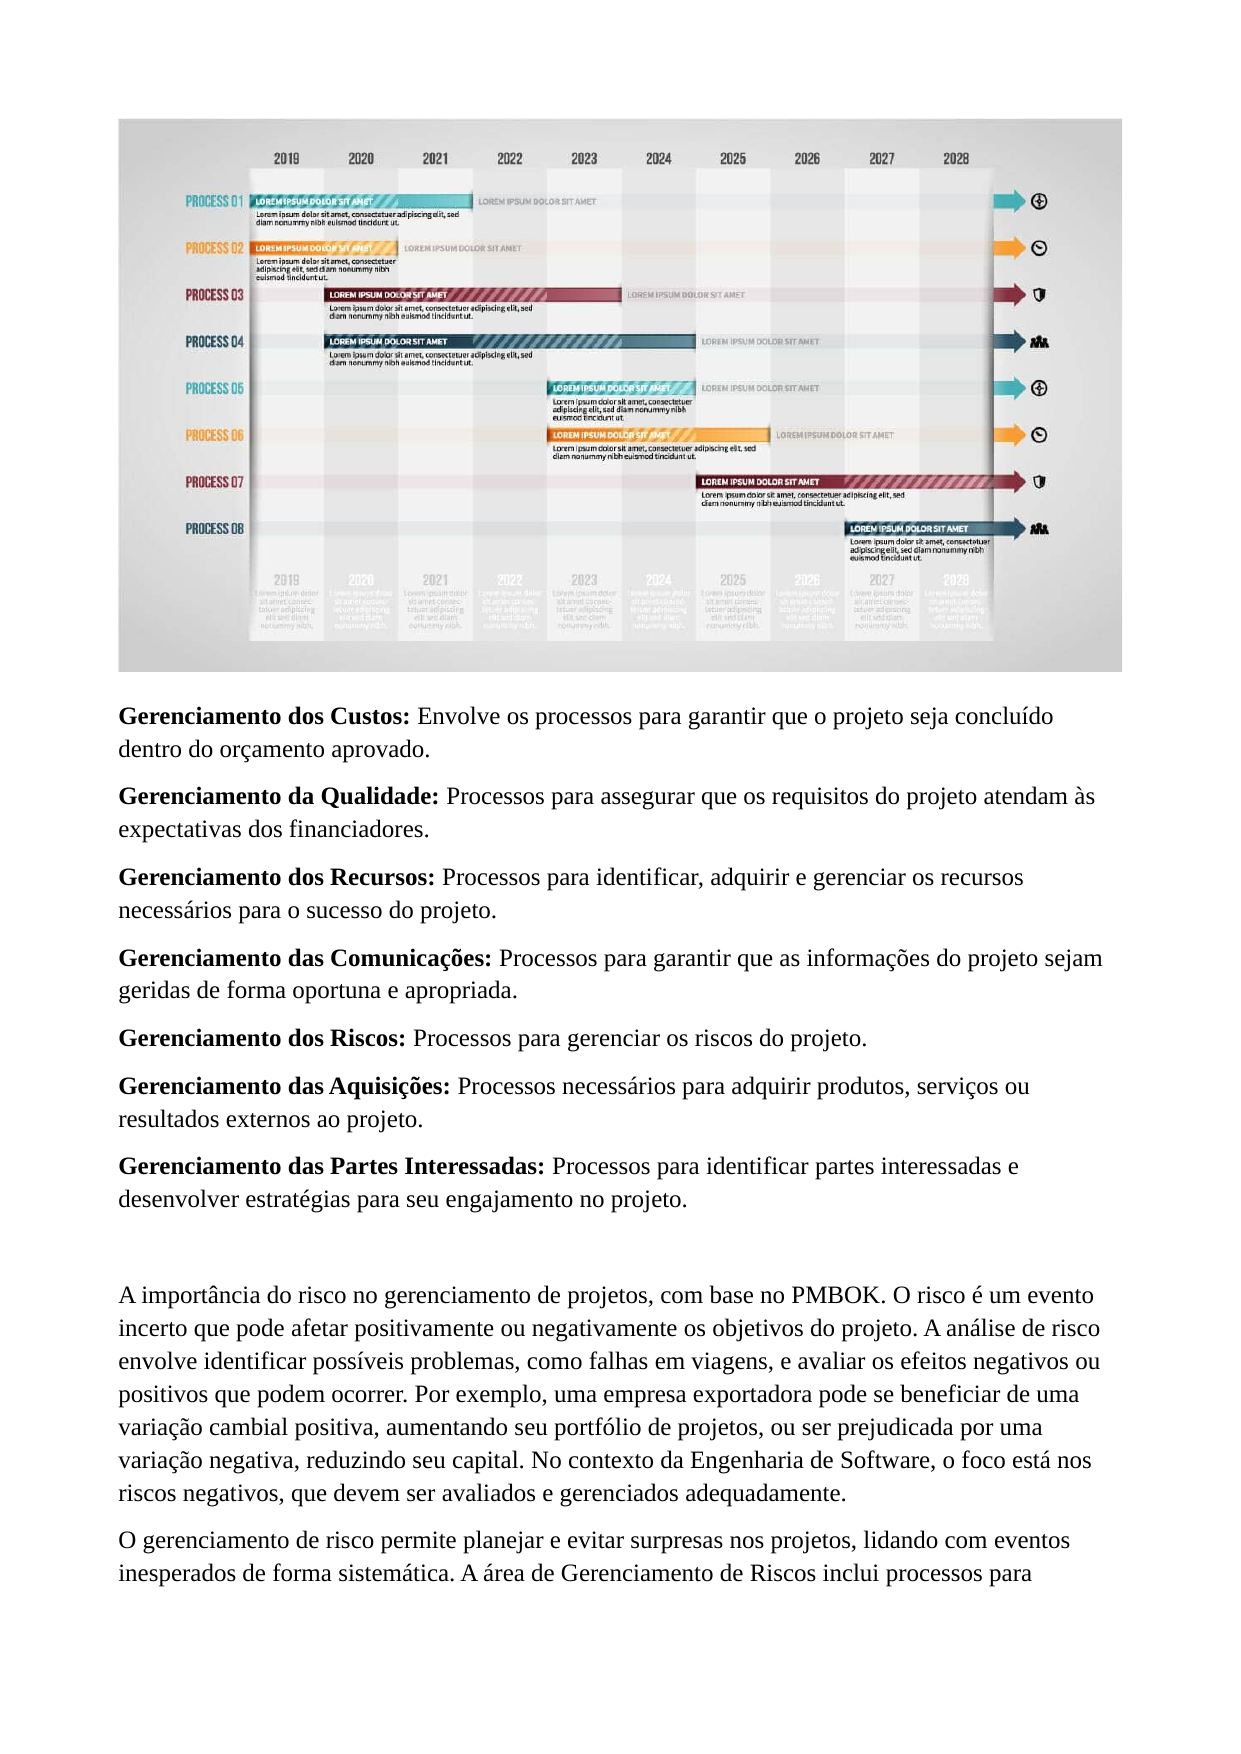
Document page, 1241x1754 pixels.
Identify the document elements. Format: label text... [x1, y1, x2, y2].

text Gerenciamento das Comunicações: Processos para garantir que as informações do projeto sejam geridas de forma oportuna e apropriada. [118, 943, 1122, 1004]
text A importância do risco no gerenciamento de projetos, com base no PMBOK. O risco é um evento incerto que pode afetar positivamente ou negativamente os objetivos do projeto. A análise de risco envolve identificar possíveis problemas, como falhas em viagens, e avaliar os efeitos negativos ou positivos que podem ocorrer. Por exemplo, uma empresa exportadora pode se beneficiar de uma variação cambial positiva, aumentando seu portfólio de projetos, ou ser prejudicada por uma variação negativa, reduzindo seu capital. No contexto da Engenharia de Software, o foco está nos riscos negativos, que devem ser avaliados e gerenciados adequadamente. [118, 1280, 1122, 1507]
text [118, 1525, 1122, 1587]
text Gerenciamento dos Custos: Envolve os processos para garantir que o projeto seja concluído dentro do orçamento aprovado. [118, 701, 1122, 762]
text Gerenciamento das Aquisições: Processos necessários para adquirir produtos, serviços ou resultados externos ao projeto. [118, 1071, 1122, 1133]
text Gerenciamento dos Riscos: Processos para gerenciar os riscos do projeto. [118, 1023, 1122, 1052]
text Gerenciamento das Partes Interessadas: Processos para identificar partes interessadas e desenvolver estratégias para seu engajamento no projeto. [118, 1151, 1122, 1213]
text Gerenciamento da Qualidade: Processos para assegurar que os requisitos do projeto atendam às expectativas dos financiadores. [118, 781, 1122, 843]
picture [118, 118, 1123, 672]
text Gerenciamento dos Recursos: Processos para identificar, adquirir e gerenciar os recursos necessários para o sucesso do projeto. [118, 862, 1122, 924]
